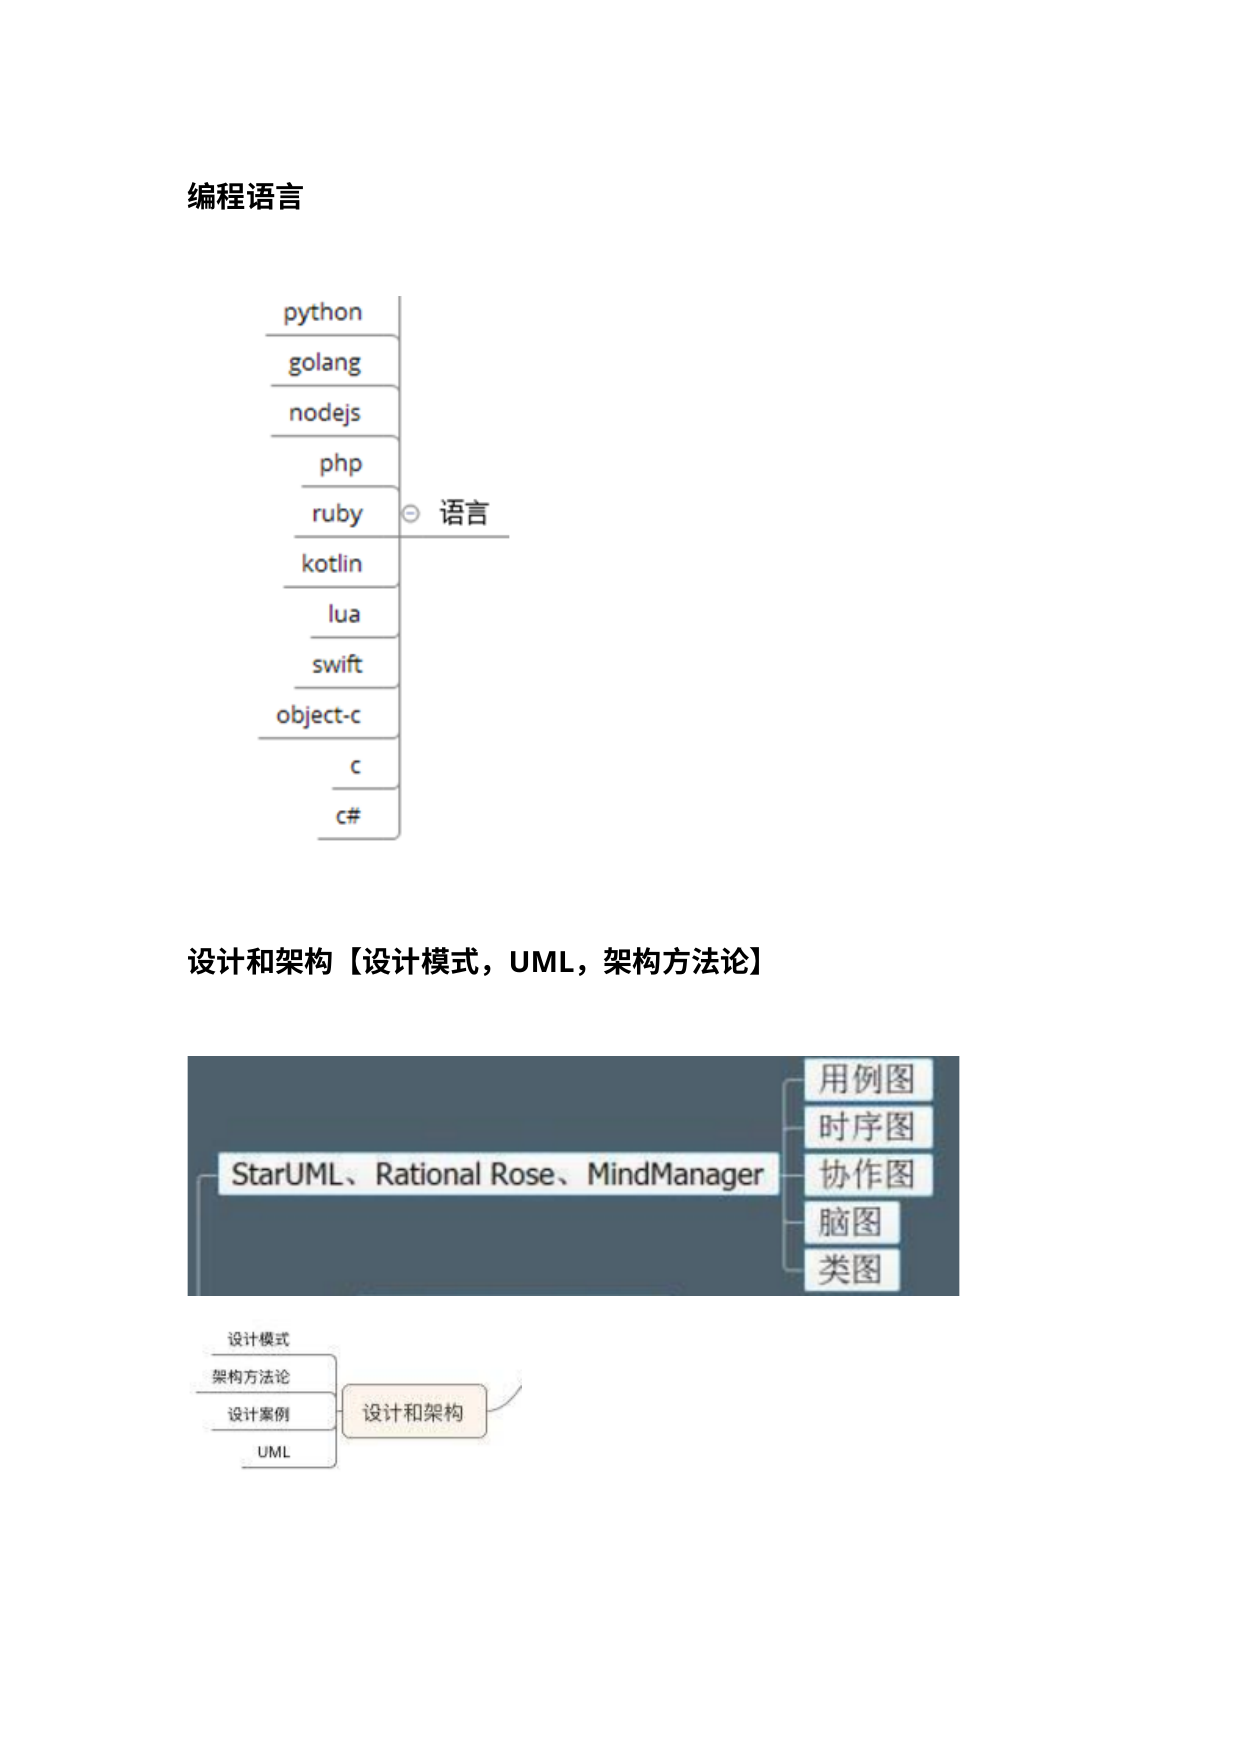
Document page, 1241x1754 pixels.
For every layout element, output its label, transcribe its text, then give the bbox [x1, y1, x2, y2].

picture [187, 296, 510, 850]
subtitle 设计和架构【设计模式，UML，架构方法论】 [187, 927, 1053, 992]
picture [187, 1315, 522, 1492]
subtitle 编程语言 [187, 162, 1053, 227]
picture [187, 1056, 960, 1296]
